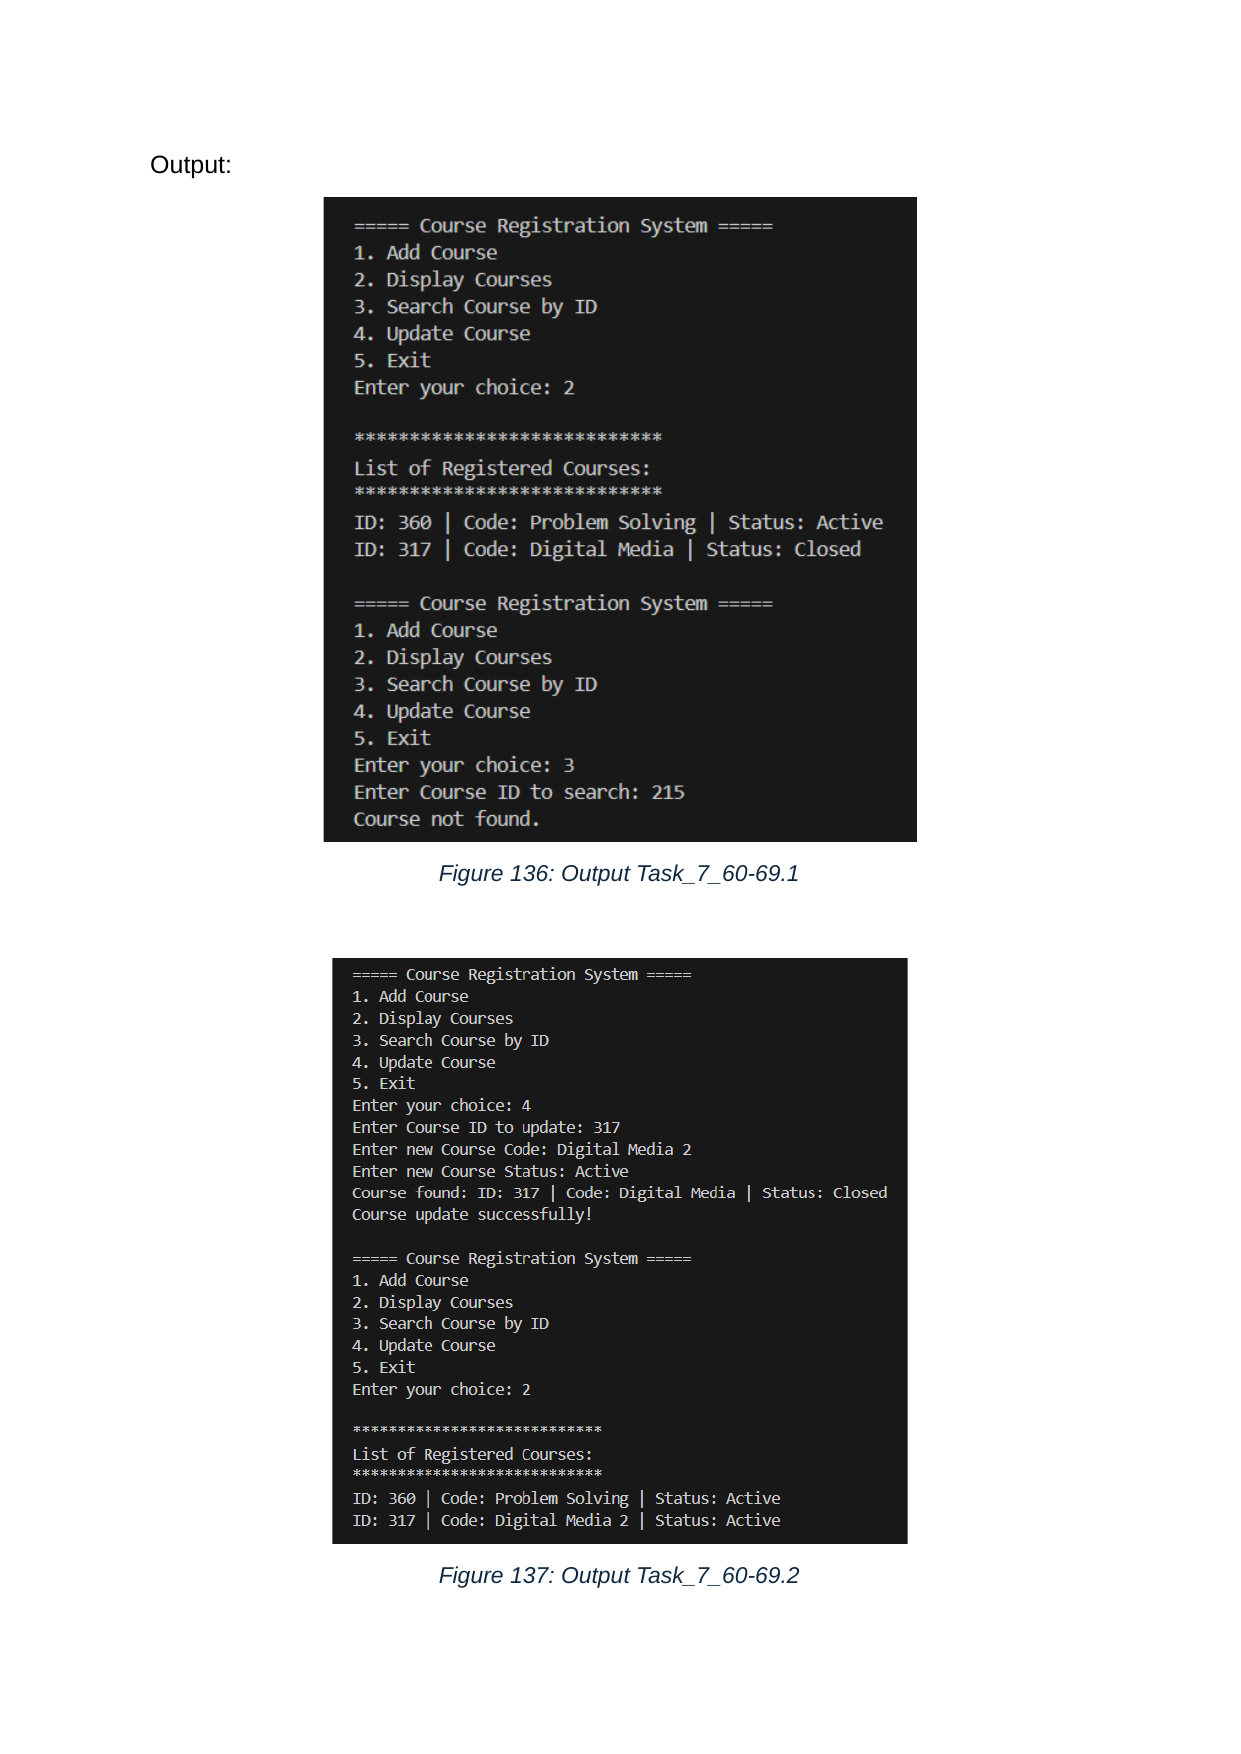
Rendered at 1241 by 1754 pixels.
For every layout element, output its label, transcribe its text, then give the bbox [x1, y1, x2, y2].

picture [332, 958, 908, 1544]
text Figure 136: Output Task_7_60-69.1 [150, 860, 1090, 887]
text Output: [150, 150, 1090, 179]
text Figure 137: Output Task_7_60-69.2 [150, 1562, 1090, 1589]
picture [323, 197, 917, 842]
